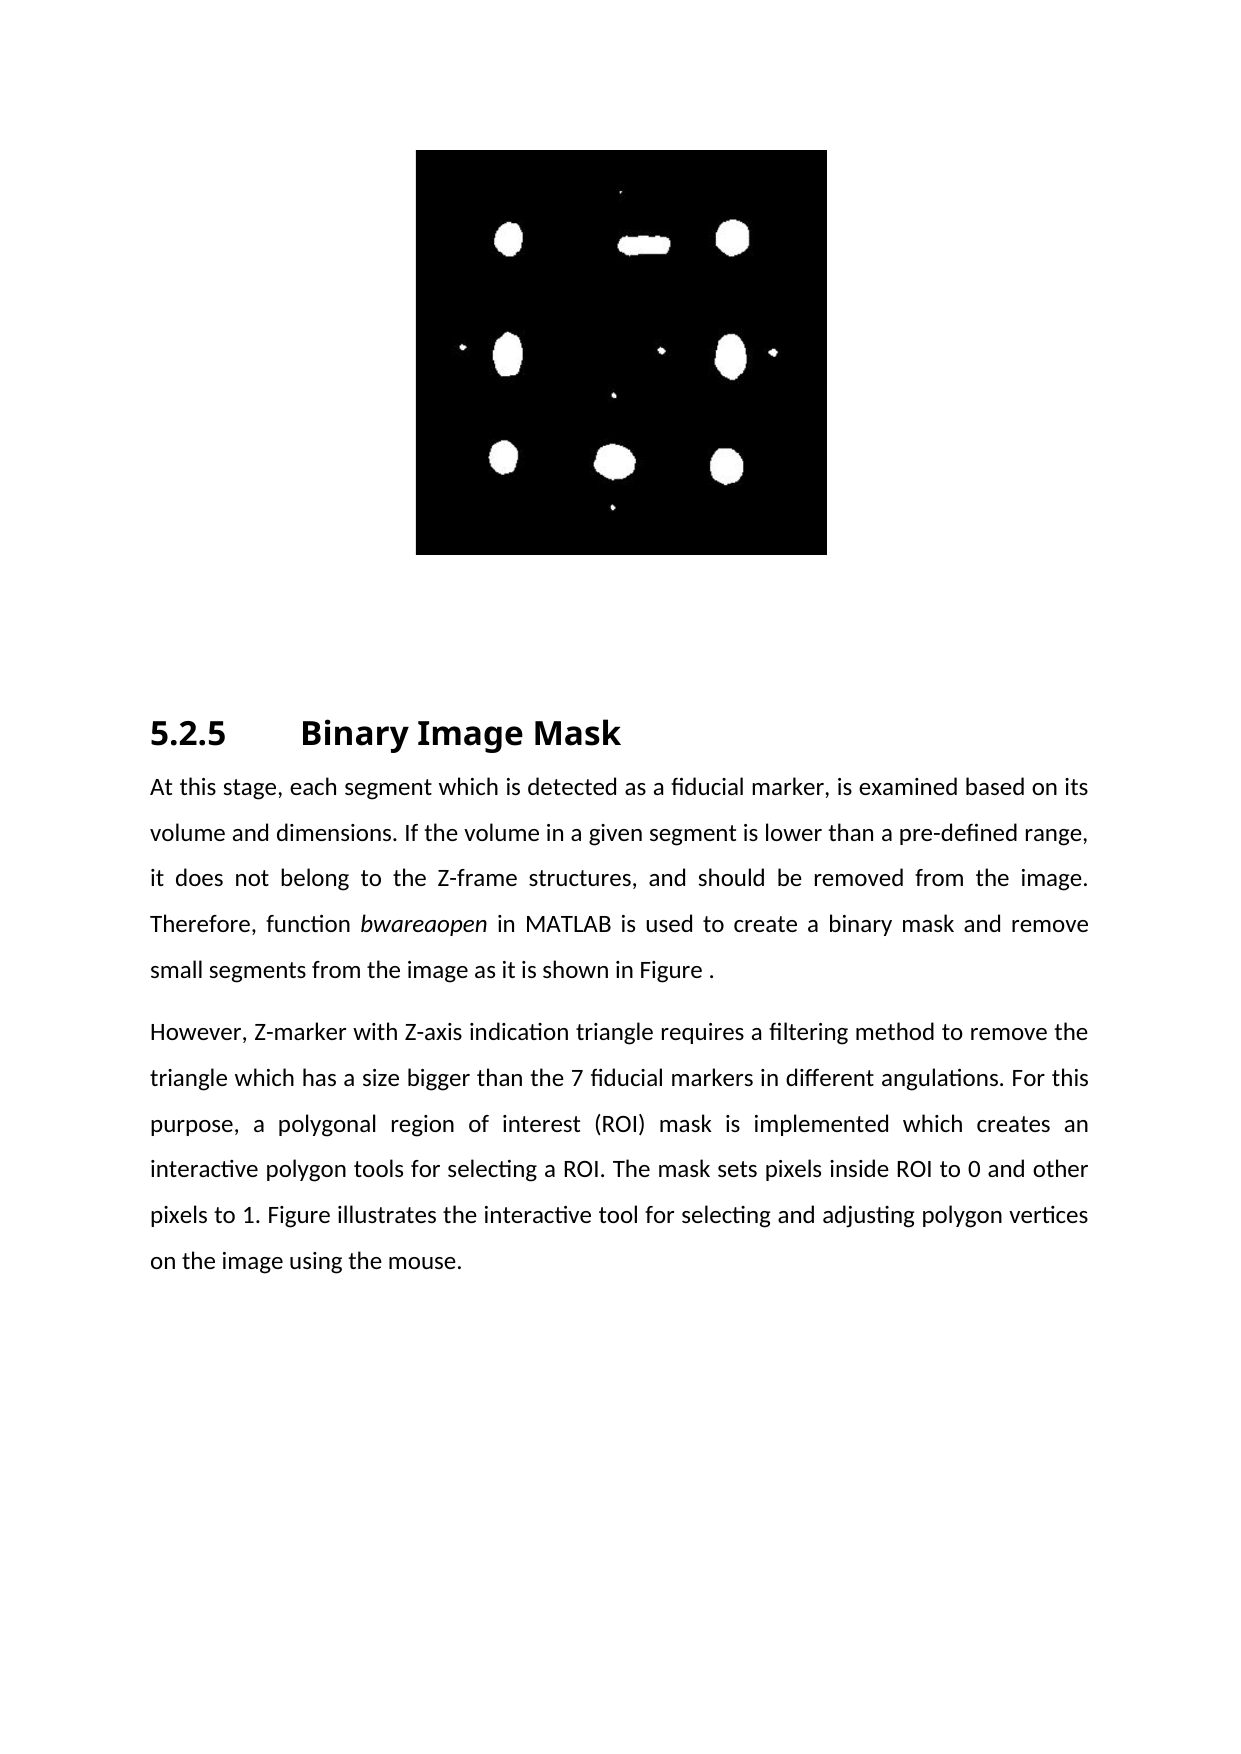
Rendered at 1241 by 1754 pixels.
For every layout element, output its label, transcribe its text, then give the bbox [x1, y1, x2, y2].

picture [415, 150, 827, 555]
text However, Z-marker with Z-axis indication triangle requires a filtering method to remove the triangle which has a size bigger than the 7 fiducial markers in different angulations. For this purpose, a polygonal region of interest (ROI) mask is implemented which creates an interactive polygon tools for selecting a ROI. The mask sets pixels inside ROI to 0 and other pixels to 1. Figure illustrates the interactive tool for selecting and adjusting polygon vertices on the image using the mouse. [150, 1016, 1090, 1276]
text At this stage, each segment which is detected as a fiducial marker, is examined based on its volume and dimensions. If the volume in a given segment is lower than a pre-defined range, it does not belong to the Z-frame structures, and should be removed from the image. Therefore, function bwareaopen in MATLAB is used to create a binary mask and remove small segments from the image as it is shown in Figure . [150, 771, 1090, 984]
subtitle Binary Image Mask [150, 710, 1090, 755]
